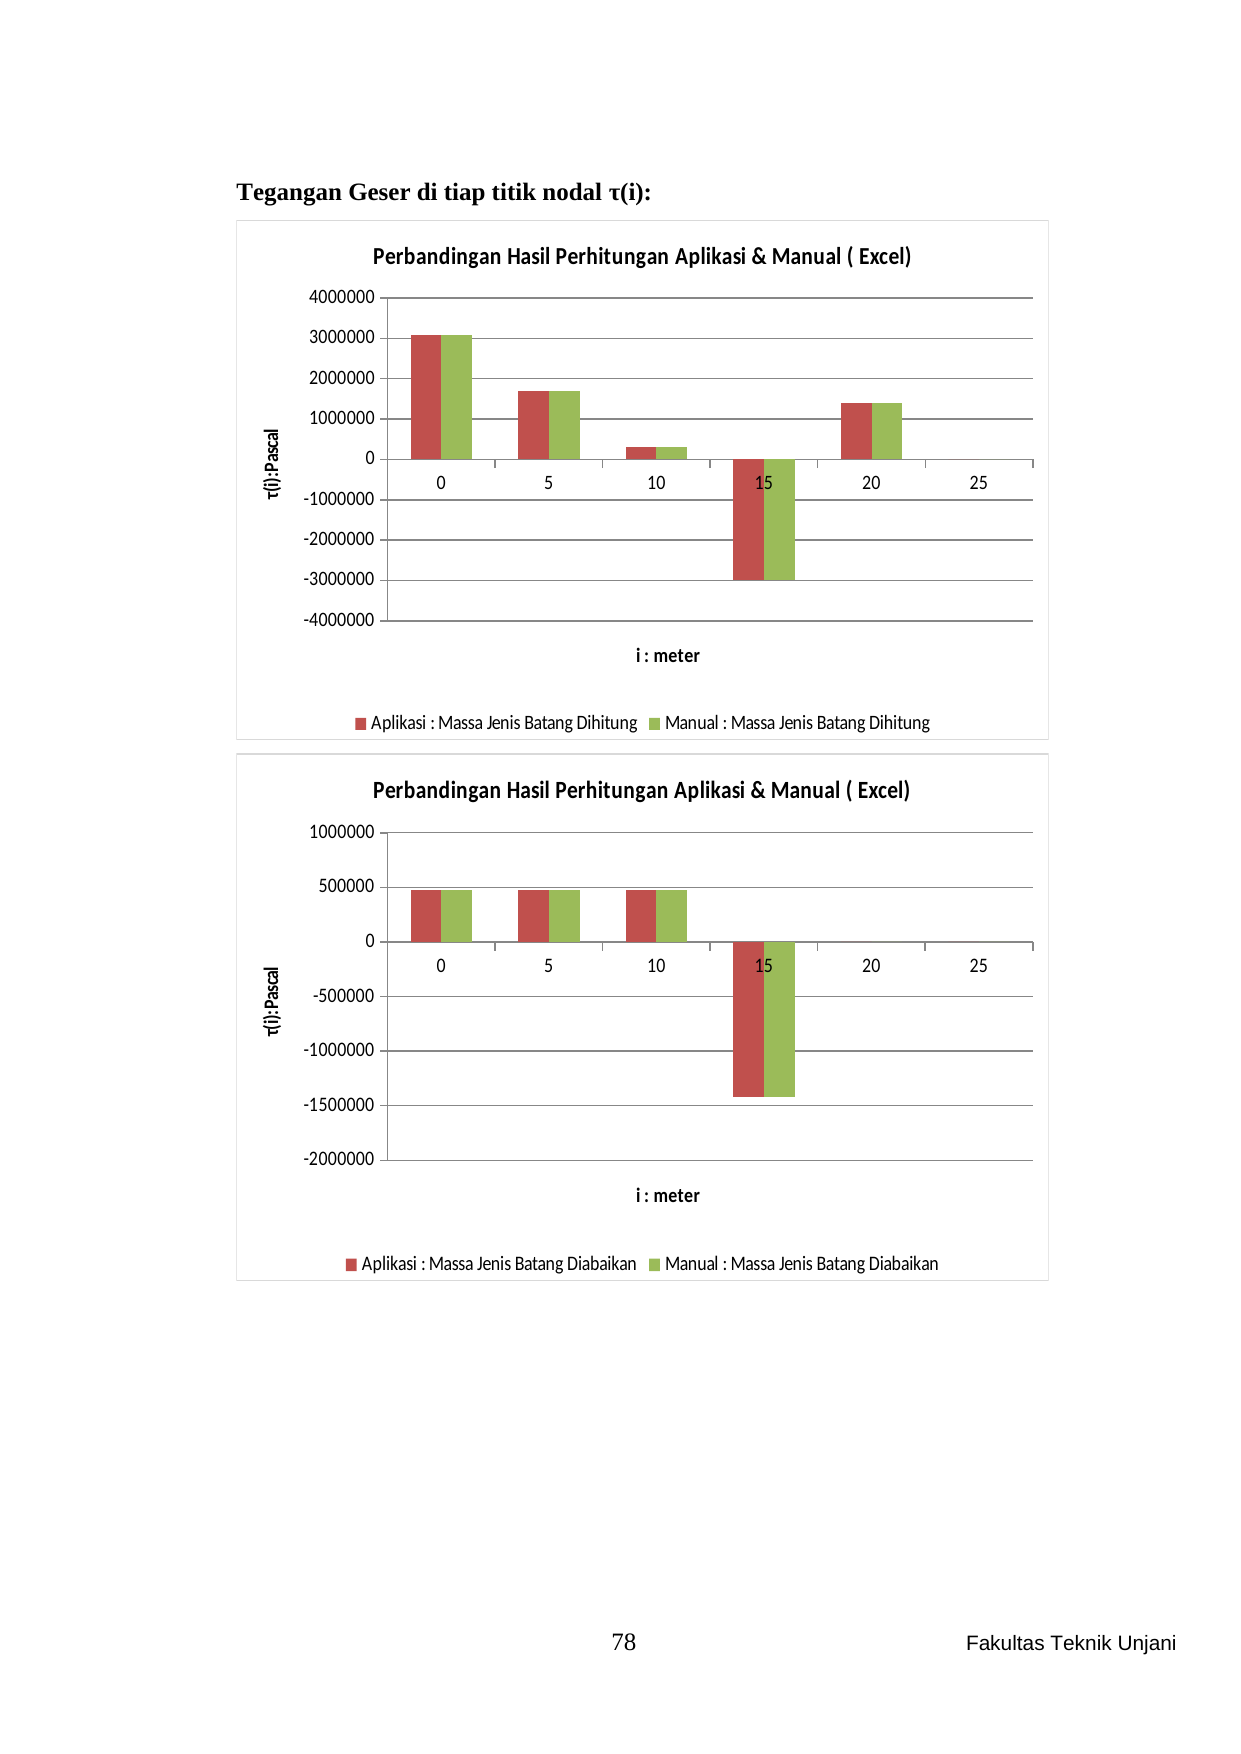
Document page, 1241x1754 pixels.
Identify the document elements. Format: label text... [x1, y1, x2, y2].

text Tegangan Geser di tiap titik nodal τ(i): [236, 177, 1063, 206]
